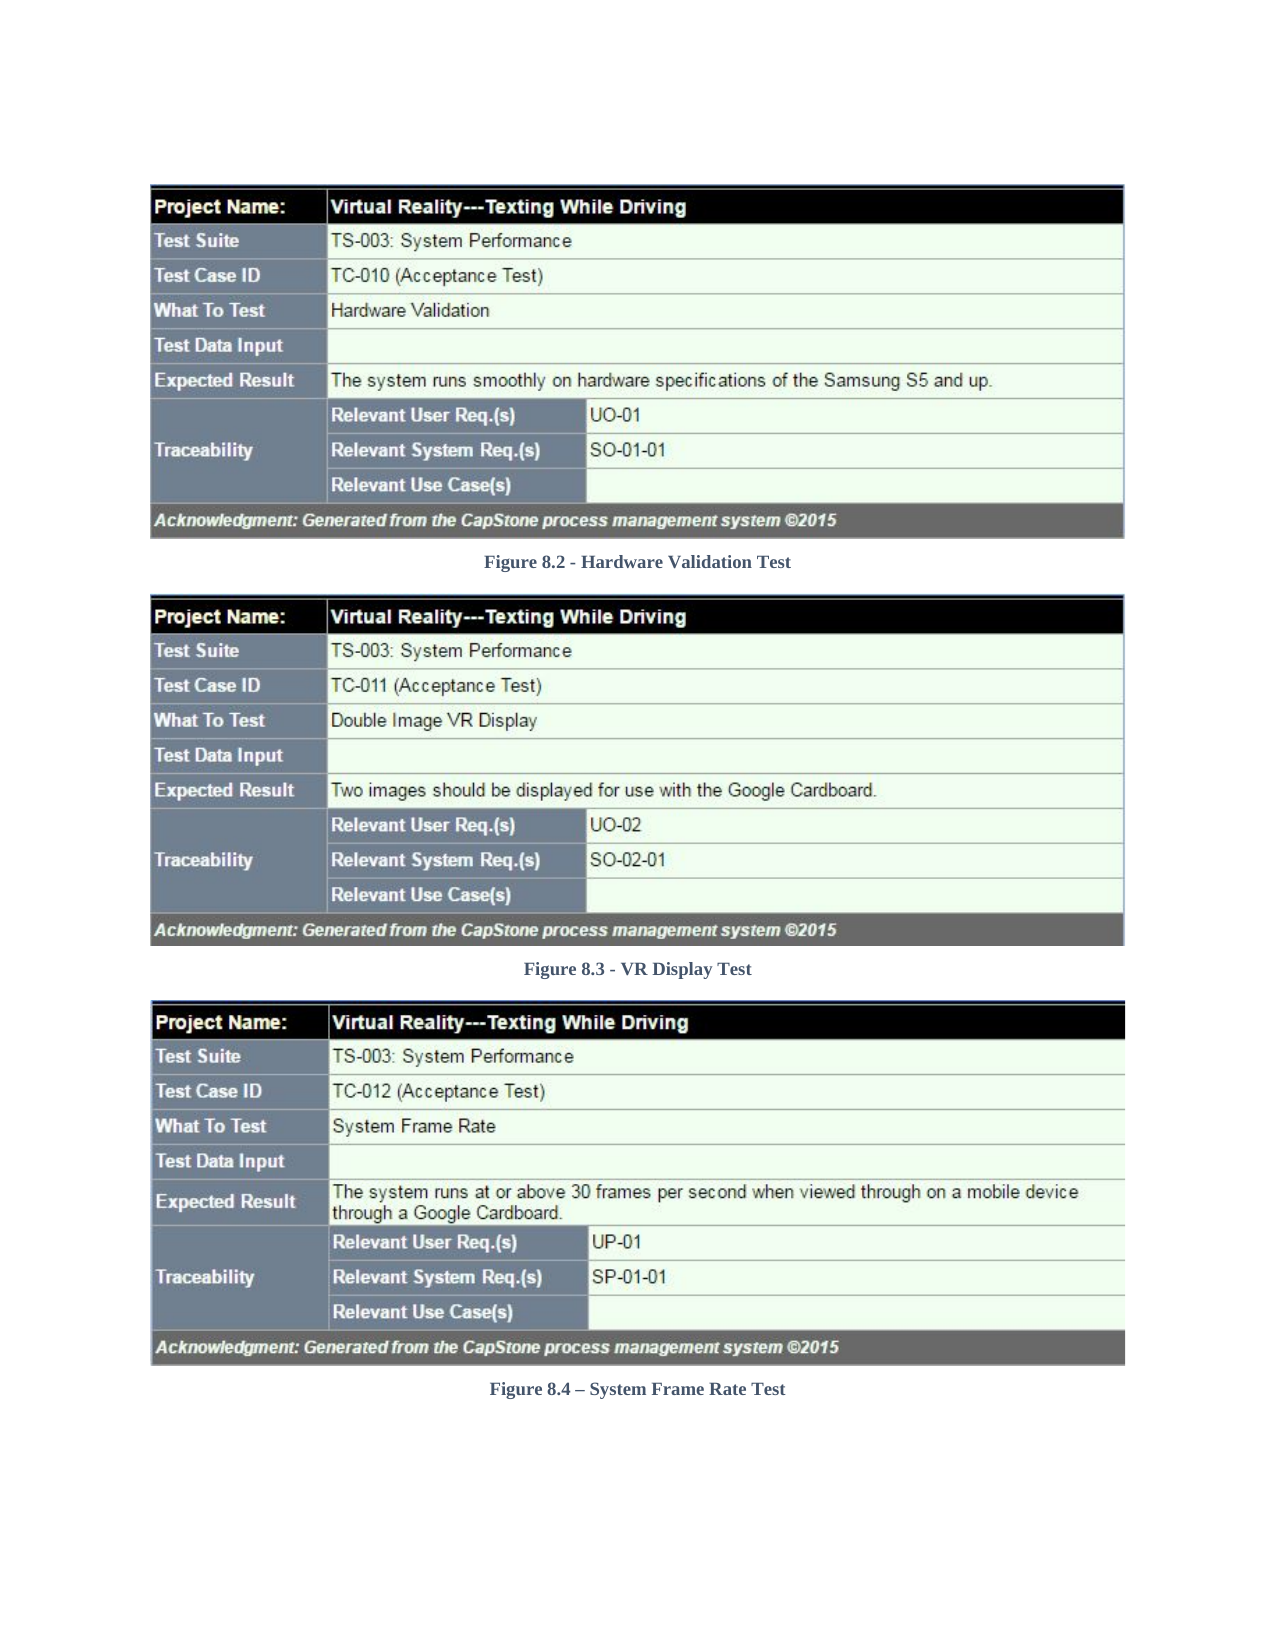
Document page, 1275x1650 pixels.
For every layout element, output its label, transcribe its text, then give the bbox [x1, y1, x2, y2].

picture [150, 1000, 1125, 1366]
picture [150, 593, 1125, 946]
text Figure 8.2 - Hardware Validation Test [150, 551, 1125, 573]
text Figure 8.4 – System Frame Rate Test [150, 1378, 1125, 1399]
picture [150, 184, 1125, 539]
text Figure 8.3 - VR Display Test [150, 958, 1125, 979]
